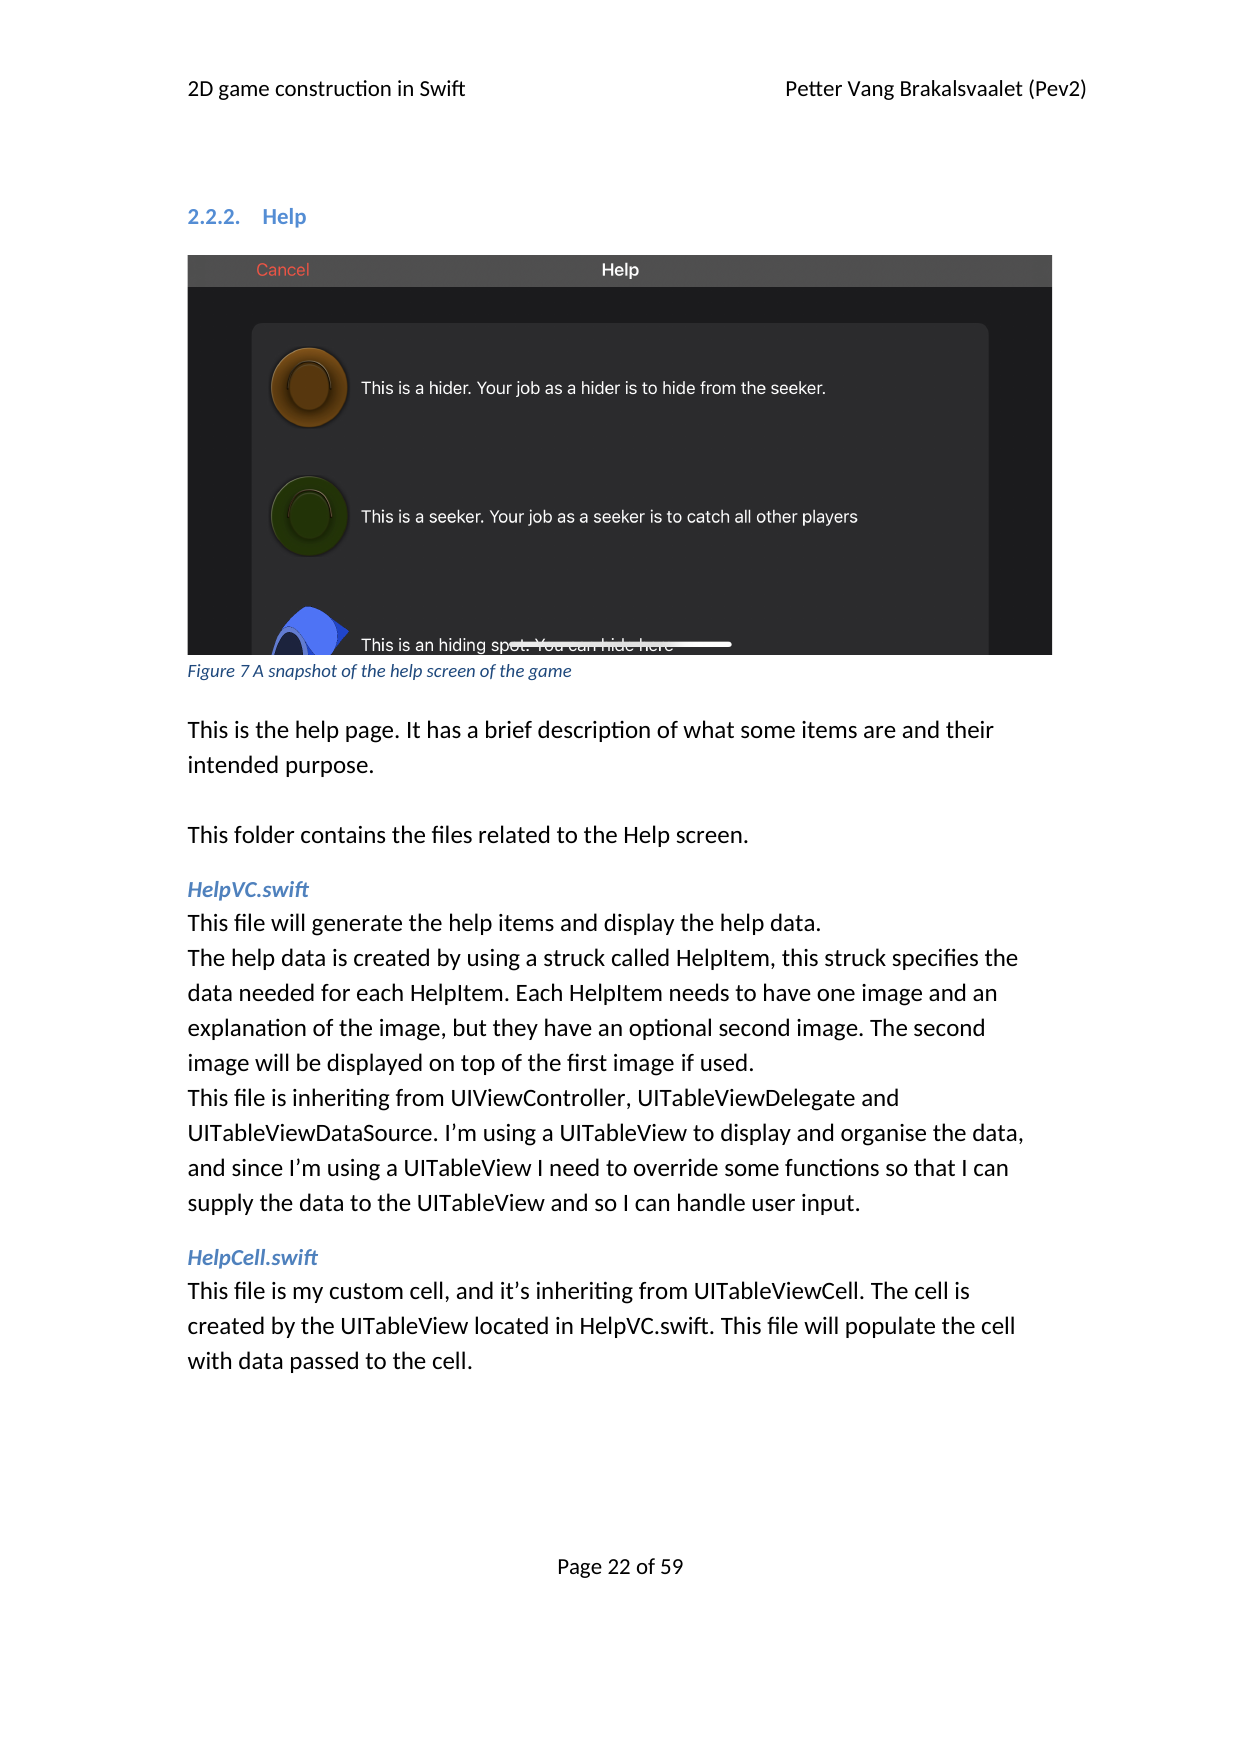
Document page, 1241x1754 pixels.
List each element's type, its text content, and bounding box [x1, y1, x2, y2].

picture [187, 255, 1053, 655]
text This is the help page. It has a brief description of what some items are and their intended purpose. [187, 714, 1053, 779]
subtitle HelpVC.swift [187, 875, 1053, 903]
text The help data is created by using a struck called HelpItem, this struck specifies the data needed for each HelpItem. Each HelpItem needs to have one image and an explanation of the image, but they have an optional second image. The second image will be displayed on top of the first image if used. [187, 942, 1053, 1077]
text This folder contains the files related to the Help screen. [187, 819, 1053, 849]
text This file is inheriting from UIViewController, UITableViewDelegate and UITableViewDataSource. I’m using a UITableView to display and organise the data, and since I’m using a UITableView I need to override some functions so that I can supply the data to the UITableView and so I can handle user input. [187, 1082, 1053, 1217]
text Figure 7 A snapshot of the help screen of the game [187, 659, 1053, 682]
subtitle Help [187, 202, 1053, 230]
text This file will generate the help items and display the help data. [187, 907, 1053, 937]
text This file is my custom cell, and it’s inheriting from UITableViewCell. The cell is created by the UITableView located in HelpVC.swift. This file will populate the cell with data passed to the cell. [187, 1275, 1053, 1376]
subtitle HelpCell.swift [187, 1243, 1053, 1271]
